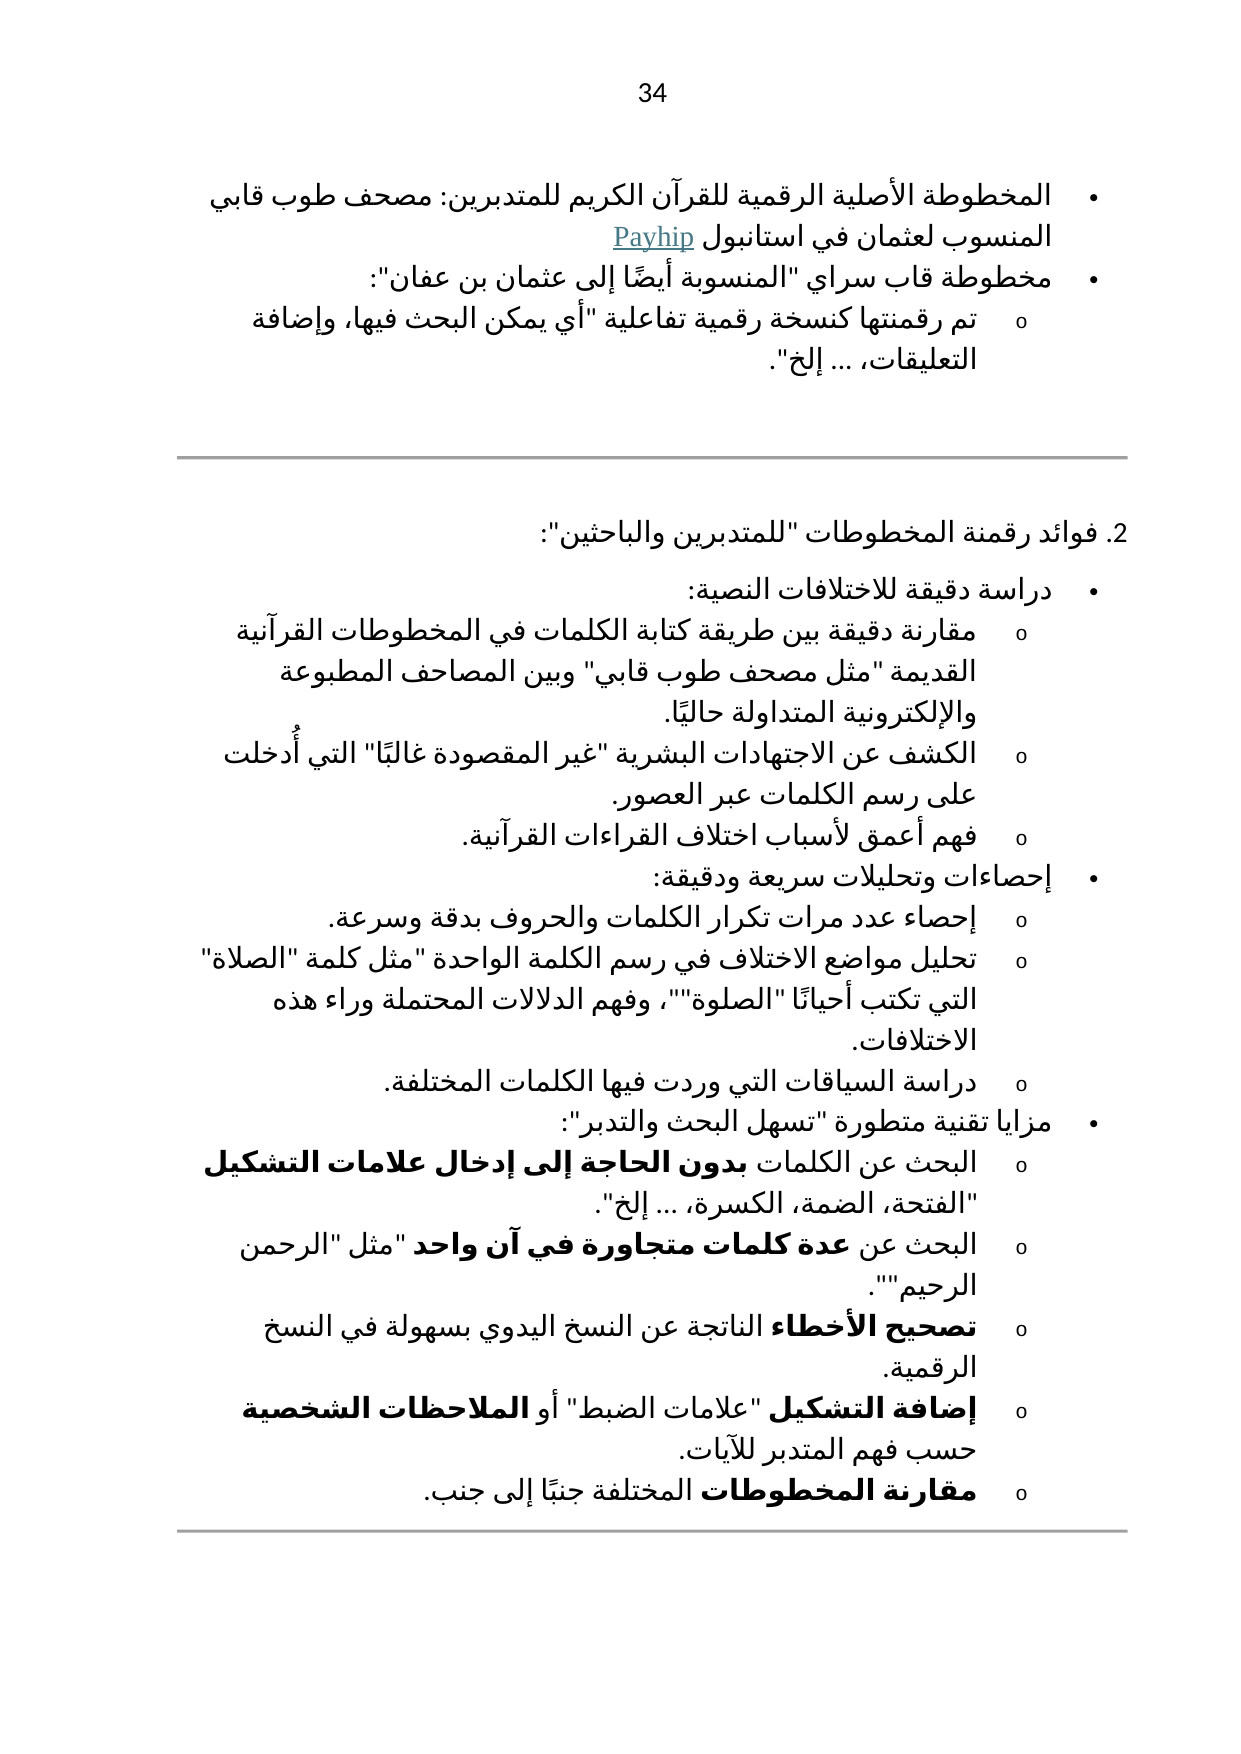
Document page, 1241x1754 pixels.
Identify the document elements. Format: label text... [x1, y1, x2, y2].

list تحليل مواضع الاختلاف في رسم الكلمة الواحدة "مثل كلمة "الصلاة" التي تكتب أحيانًا "الصلوة""، وفهم الدلالات المحتملة وراء هذه الاختلافات. [177, 940, 1015, 1057]
list دراسة دقيقة للاختلافات النصية: [177, 571, 1090, 607]
list مقارنة المخطوطات المختلفة جنبًا إلى جنب. [177, 1472, 1015, 1508]
list مخطوطة قاب سراي "المنسوبة أيضًا إلى عثمان بن عفان": [177, 259, 1090, 295]
list تصحيح الأخطاء الناتجة عن النسخ اليدوي بسهولة في النسخ الرقمية. [177, 1308, 1015, 1385]
list مقارنة دقيقة بين طريقة كتابة الكلمات في المخطوطات القرآنية القديمة "مثل مصحف طوب قابي" وبين المصاحف المطبوعة والإلكترونية المتداولة حاليًا. [177, 612, 1015, 730]
list المخطوطة الأصلية الرقمية للقرآن الكريم للمتدبرين: مصحف طوب قابي المنسوب لعثمان في استانبول‬‬ Payhip [177, 177, 1090, 254]
list إحصاءات وتحليلات سريعة ودقيقة: [177, 858, 1090, 893]
list فهم أعمق لأسباب اختلاف القراءات القرآنية. [177, 817, 1015, 853]
list الكشف عن الاجتهادات البشرية "غير المقصودة غالبًا" التي أُدخلت على رسم الكلمات عبر العصور. [177, 735, 1015, 812]
list البحث عن عدة كلمات متجاورة في آن واحد "مثل "الرحمن الرحيم"". [177, 1226, 1015, 1303]
list دراسة السياقات التي وردت فيها الكلمات المختلفة. [177, 1063, 1015, 1098]
list تم رقمنتها كنسخة رقمية تفاعلية "أي يمكن البحث فيها، وإضافة التعليقات، ... إلخ". [177, 300, 1015, 377]
list مزايا تقنية متطورة "تسهل البحث والتدبر": [177, 1103, 1090, 1139]
text 2. فوائد رقمنة المخطوطات "للمتدبرين والباحثين": [177, 514, 1128, 549]
list إضافة التشكيل "علامات الضبط" أو الملاحظات الشخصية حسب فهم المتدبر للآيات. [177, 1390, 1015, 1467]
list إحصاء عدد مرات تكرار الكلمات والحروف بدقة وسرعة. [177, 899, 1015, 934]
list البحث عن الكلمات بدون الحاجة إلى إدخال علامات التشكيل "الفتحة، الضمة، الكسرة، ... إلخ". [177, 1144, 1015, 1221]
